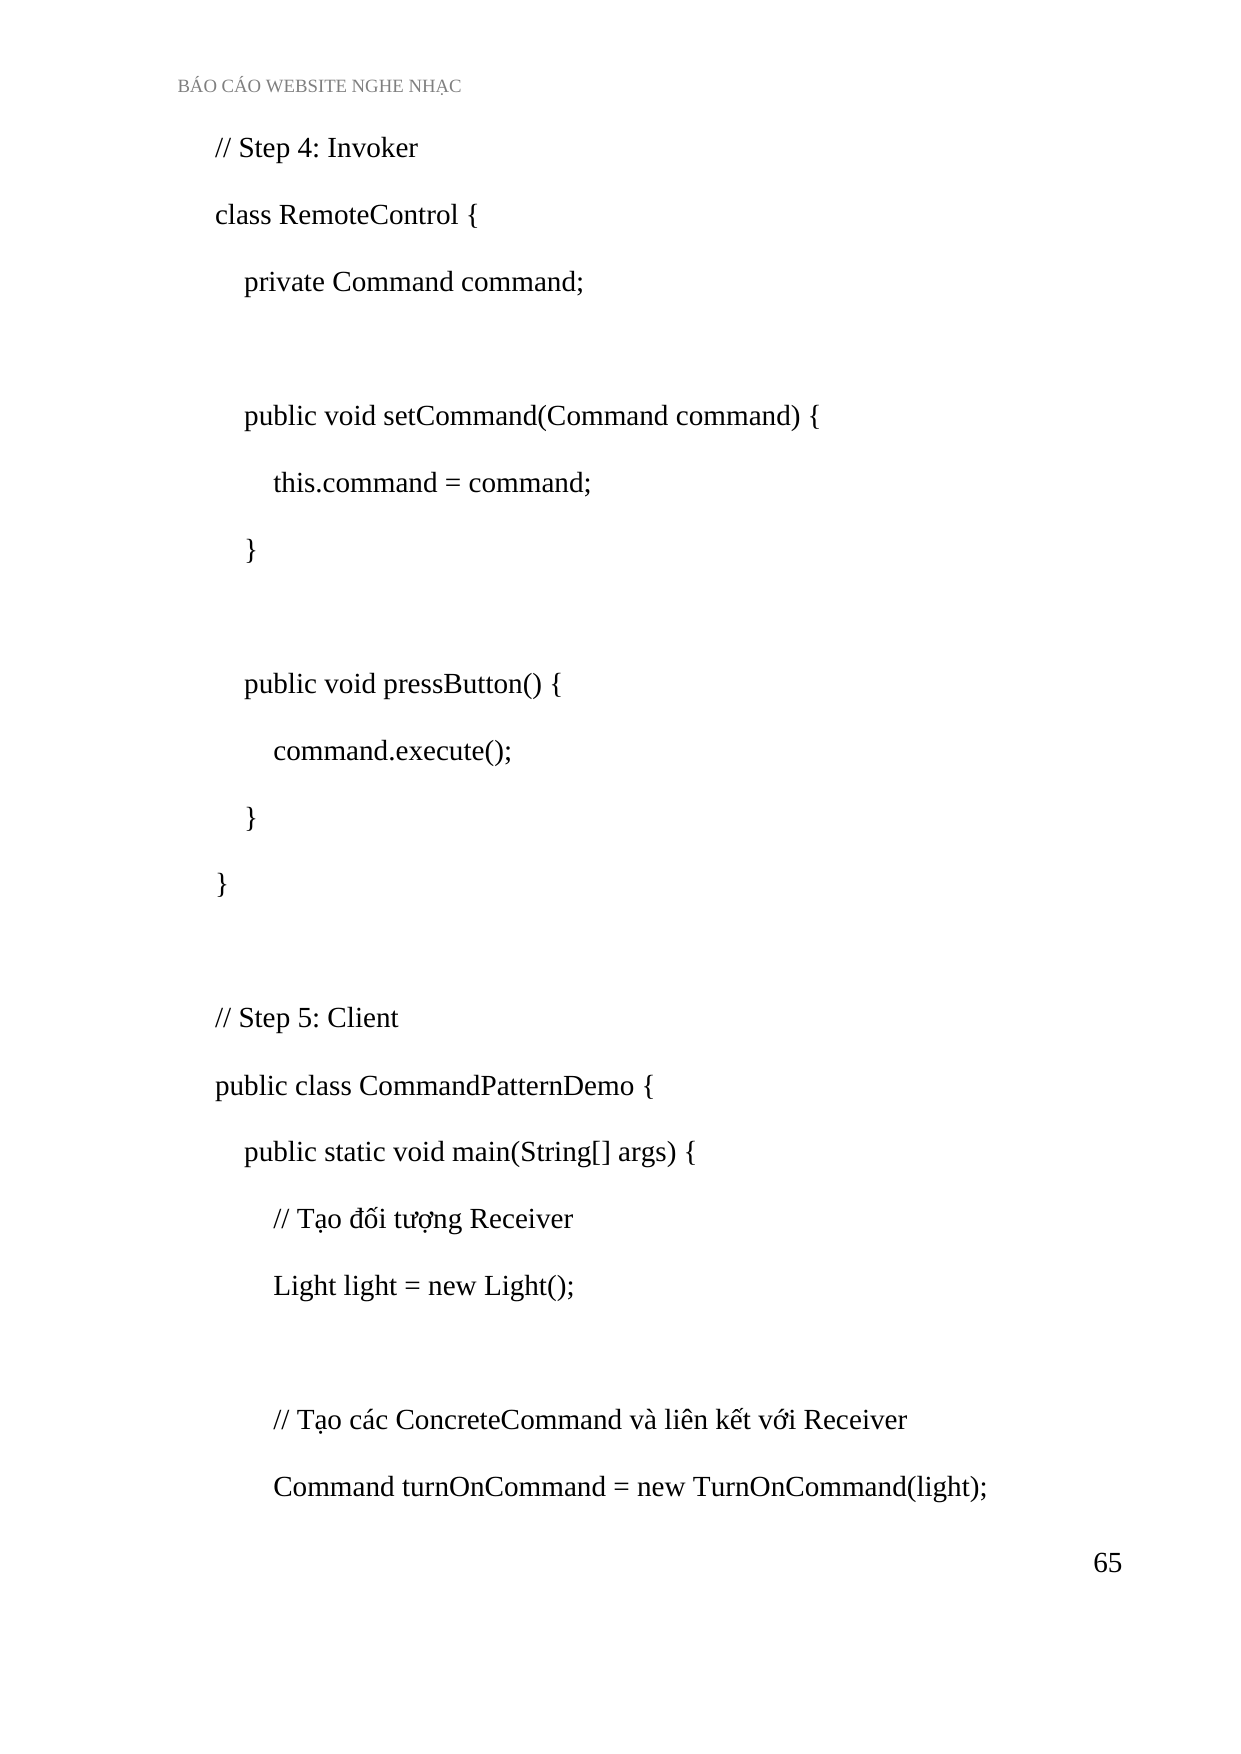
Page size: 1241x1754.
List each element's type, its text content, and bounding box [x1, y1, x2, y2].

text // Tạo các ConcreteCommand và liên kết với Receiver [177, 1402, 1122, 1436]
text command.execute(); [177, 733, 1122, 766]
text public static void main(String[] args) { [177, 1134, 1122, 1168]
text } [177, 867, 1122, 900]
text public void setCommand(Command command) { [177, 398, 1122, 431]
text Light light = new Light(); [177, 1268, 1122, 1302]
text } [177, 800, 1122, 833]
text // Tạo đối tượng Receiver [177, 1202, 1122, 1235]
text private Command command; [177, 264, 1122, 297]
text this.command = command; [177, 465, 1122, 498]
text // Step 4: Invoker [177, 130, 1122, 163]
text class RemoteControl { [177, 197, 1122, 230]
text public class CommandPatternDemo { [177, 1068, 1122, 1101]
text } [177, 532, 1122, 565]
text // Step 5: Client [177, 1001, 1122, 1034]
text Command turnOnCommand = new TurnOnCommand(light); [177, 1469, 1122, 1503]
text public void pressButton() { [177, 666, 1122, 699]
